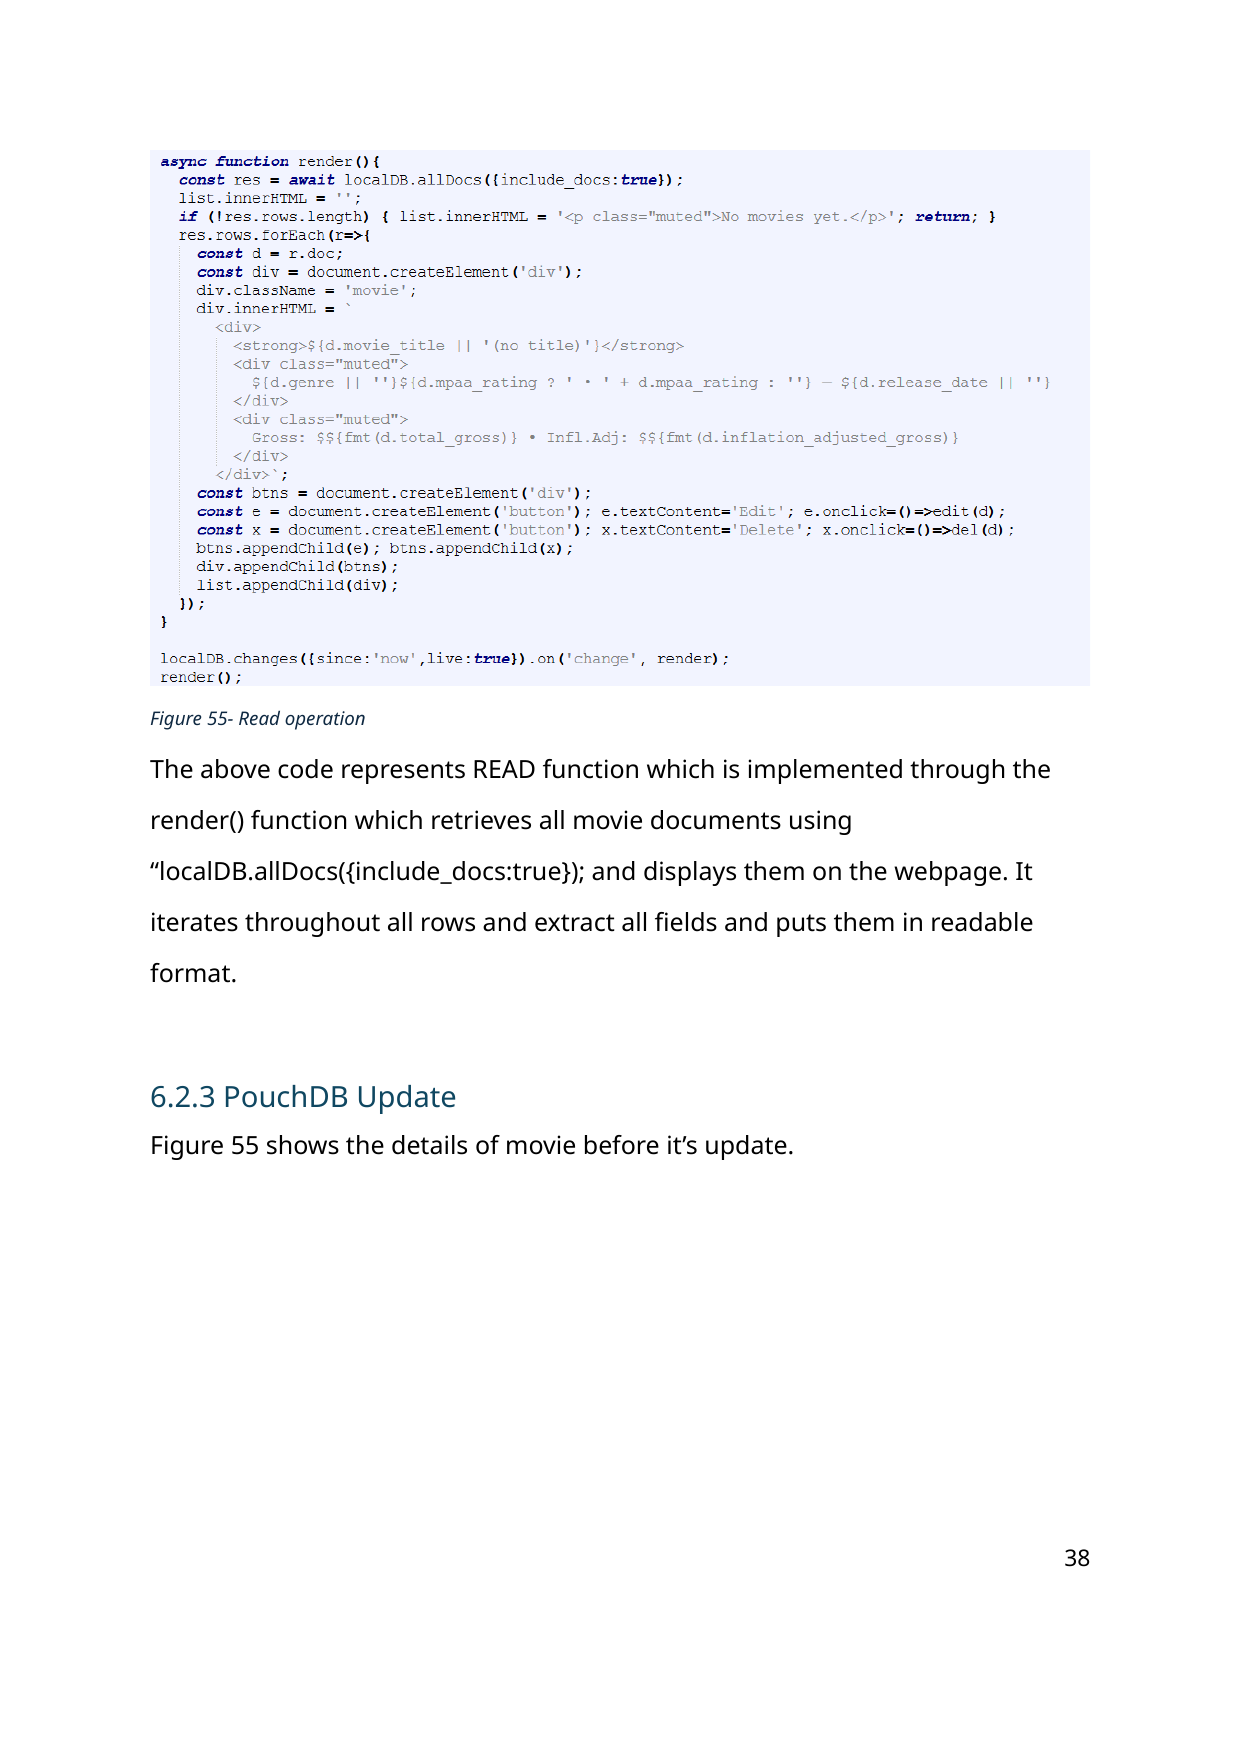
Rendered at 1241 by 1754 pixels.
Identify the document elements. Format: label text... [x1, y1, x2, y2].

picture [150, 150, 1091, 686]
text Figure 55 shows the details of movie before it’s update. [150, 1128, 1090, 1162]
subtitle 6.2.3 PouchDB Update [150, 1077, 1090, 1116]
text The above code represents READ function which is implemented through the render() function which retrieves all movie documents using “localDB.allDocs({include_docs:true}); and displays them on the webpage. It iterates throughout all rows and extract all fields and puts them in readable format. [150, 751, 1090, 989]
text Figure 55- Read operation [150, 705, 1090, 731]
